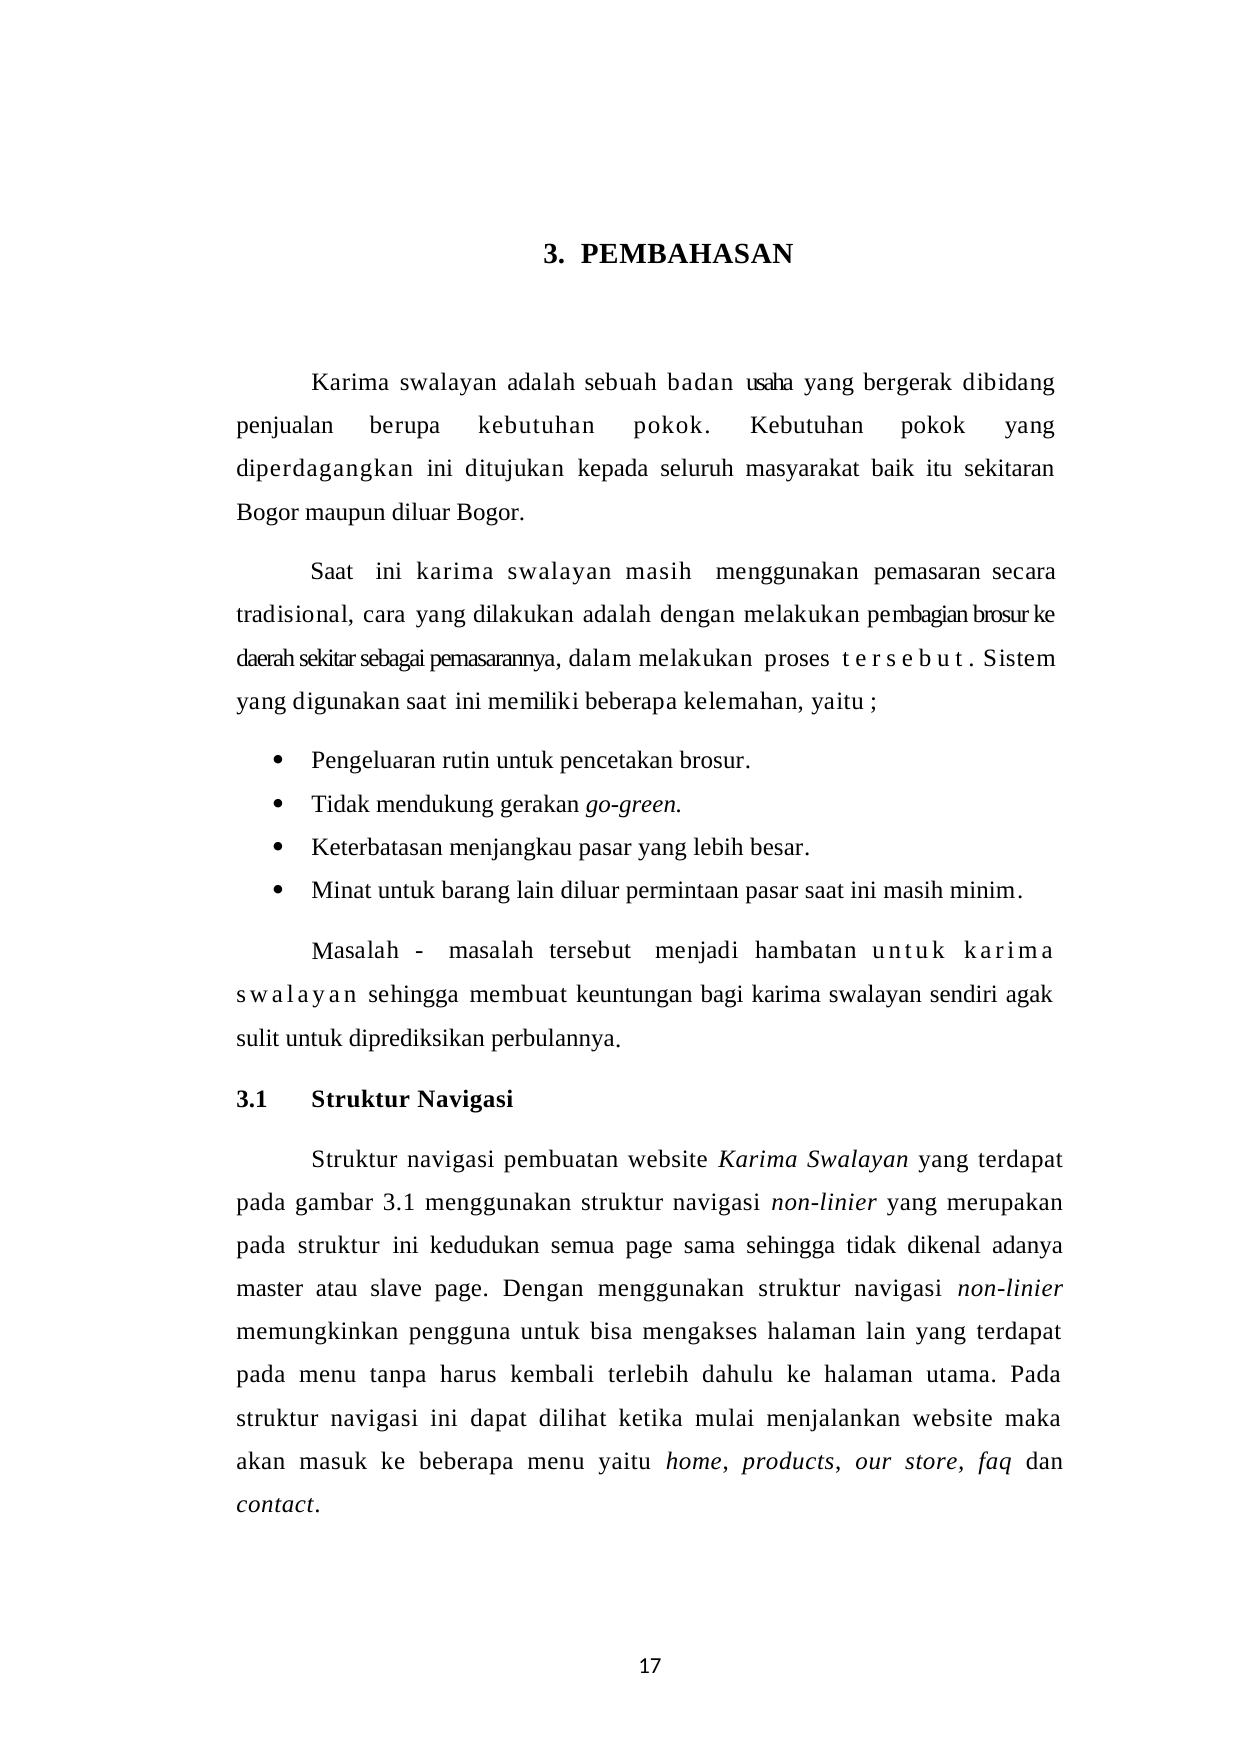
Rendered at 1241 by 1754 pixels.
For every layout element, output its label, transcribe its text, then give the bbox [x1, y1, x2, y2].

text Masalah - masalah tersebut menjadi hambatan untuk karima swalayan sehingga membuat keuntungan bagi karima swalayan sendiri agak sulit untuk diprediksikan perbulannya. [236, 935, 1053, 1052]
list Minat untuk barang lain diluar permintaan pasar saat ini masih minim. [274, 875, 1063, 904]
text Karima swalayan adalah sebuah badan usaha yang bergerak dibidang penjualan berupa kebutuhan pokok. Kebutuhan pokok yang diperdagangkan ini ditujukan kepada seluruh masyarakat baik itu sekitaran Bogor maupun diluar Bogor. [236, 367, 1055, 525]
list Pengeluaran rutin untuk pencetakan brosur. [274, 746, 1063, 774]
text 3.1 Struktur Navigasi [236, 1084, 1063, 1113]
list Tidak mendukung gerakan go-green. [274, 789, 1063, 817]
list PEMBAHASAN [274, 236, 1063, 270]
text Struktur navigasi pembuatan website Karima Swalayan yang terdapat pada gambar 3.1 menggunakan struktur navigasi non-linier yang merupakan pada struktur ini kedudukan semua page sama sehingga tidak dikenal adanya master atau slave page. Dengan menggunakan struktur navigasi non-linier memungkinkan pengguna untuk bisa mengakses halaman lain yang terdapat pada menu tanpa harus kembali terlebih dahulu ke halaman utama. Pada struktur navigasi ini dapat dilihat ketika mulai menjalankan website maka akan masuk ke beberapa menu yaitu home, products, our store, faq dan contact. [236, 1144, 1063, 1518]
list Keterbatasan menjangkau pasar yang lebih besar. [274, 832, 1063, 861]
text Saat ini karima swalayan masih menggunakan pemasaran secara tradisional, cara yang dilakukan adalah dengan melakukan pembagian brosur ke daerah sekitar sebagai pemasarannya, dalam melakukan proses tersebut. Sistem yang digunakan saat ini memiliki beberapa kelemahan, yaitu ; [236, 556, 1056, 714]
